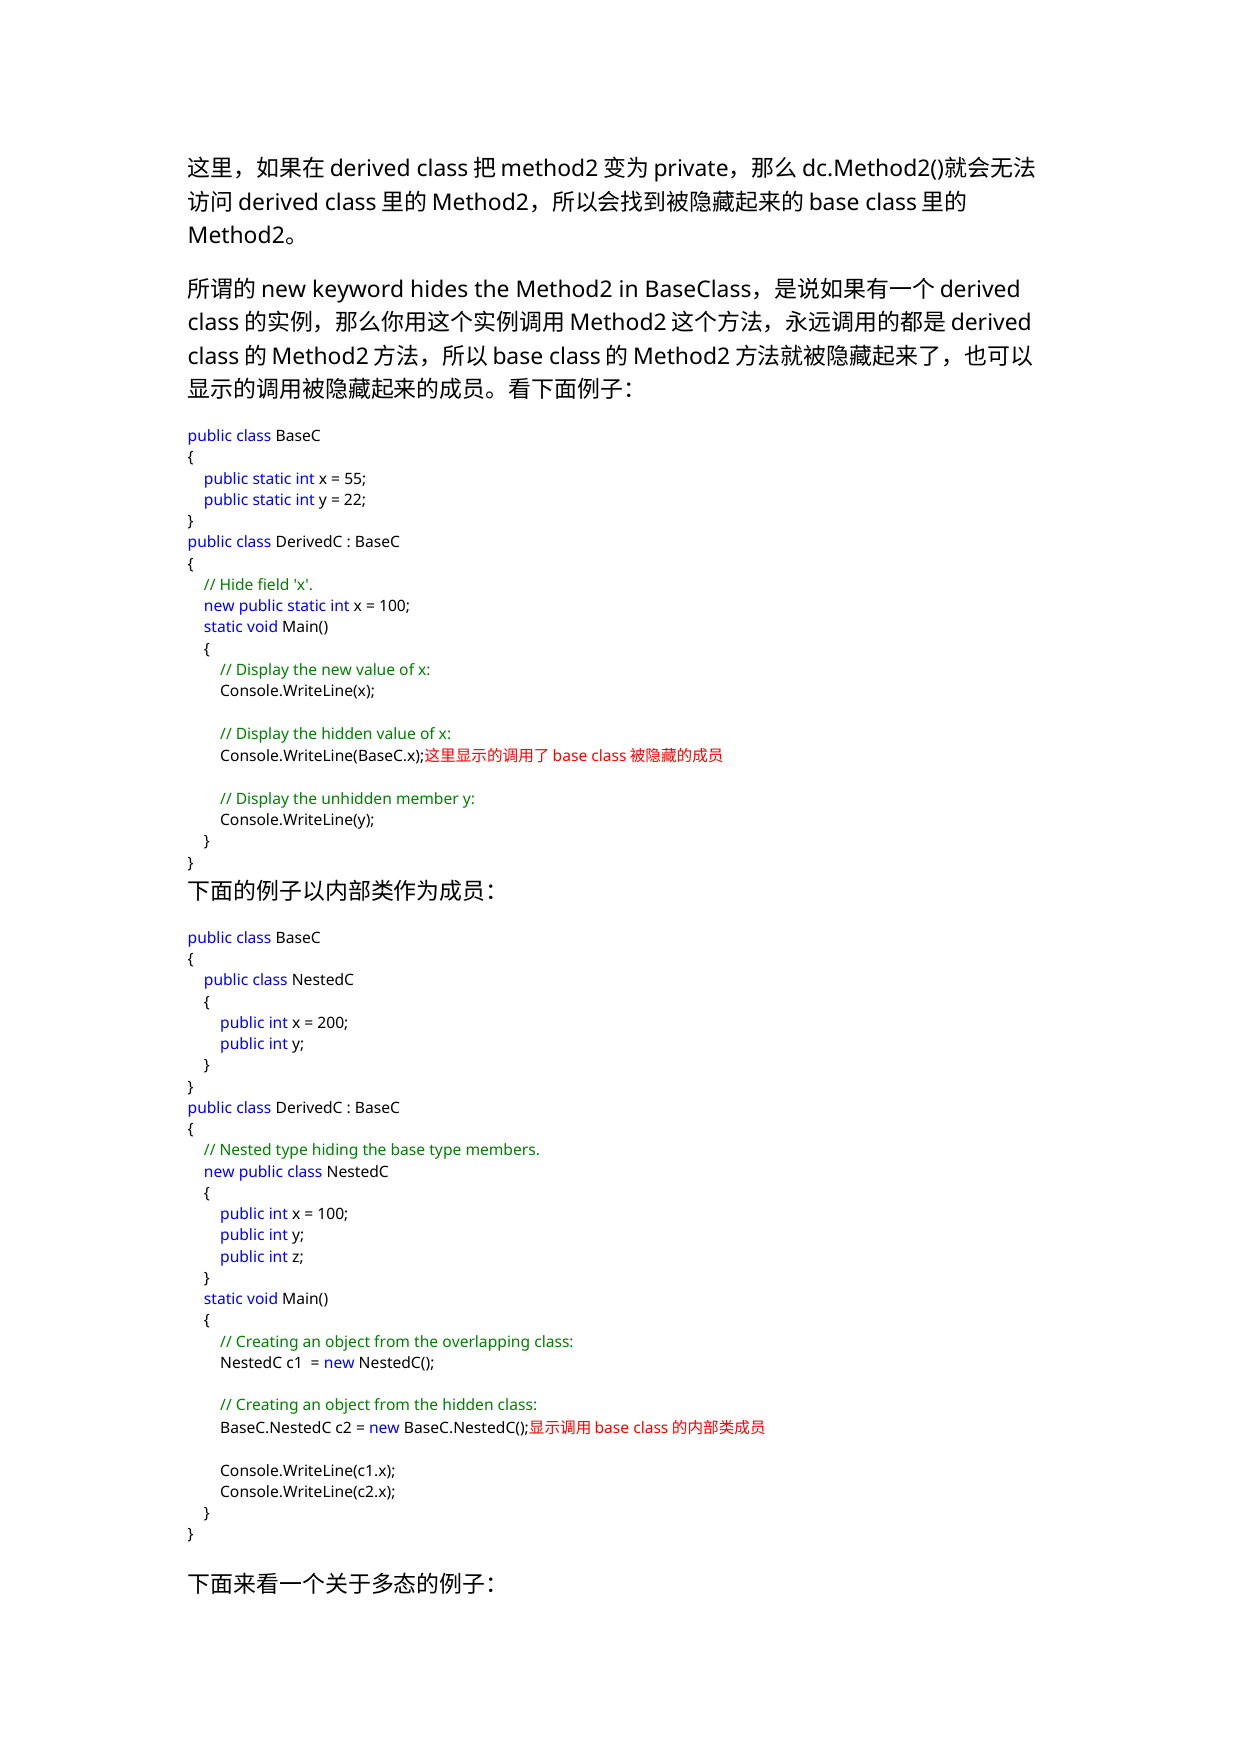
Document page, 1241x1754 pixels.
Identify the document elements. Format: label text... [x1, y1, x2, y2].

text Console.WriteLine(BaseC.x);这里显示的调用了base class被隐藏的成员 [187, 744, 1053, 766]
text public static int y = 22; [187, 489, 1053, 510]
text // Creating an object from the overlapping class: [187, 1330, 1053, 1352]
text public class BaseC [187, 425, 1053, 446]
text { [187, 990, 1053, 1012]
text { [187, 552, 1053, 574]
text public int x = 200; [187, 1012, 1053, 1033]
text // Display the hidden value of x: [187, 722, 1053, 744]
text } [187, 851, 1053, 873]
text BaseC.NestedC c2 = new BaseC.NestedC();显示调用base class的内部类成员 [187, 1415, 1053, 1438]
text public class DerivedC : BaseC [187, 531, 1053, 552]
text public int y; [187, 1033, 1053, 1054]
text } [187, 1523, 1053, 1544]
text } [187, 1502, 1053, 1523]
text // Display the unhidden member y: [187, 788, 1053, 809]
text public int z; [187, 1245, 1053, 1267]
text Console.WriteLine(c2.x); [187, 1481, 1053, 1502]
text Console.WriteLine(c1.x); [187, 1459, 1053, 1481]
text // Display the new value of x: [187, 659, 1053, 680]
text } [187, 1054, 1053, 1075]
text Console.WriteLine(x); [187, 680, 1053, 701]
text { [187, 637, 1053, 659]
text { [187, 948, 1053, 969]
text { [187, 1182, 1053, 1203]
text public static int x = 55; [187, 467, 1053, 489]
text public int y; [187, 1224, 1053, 1245]
text 这里，如果在derived class把method2变为private，那么dc.Method2()就会无法访问derived class里的Method2，所以会找到被隐藏起来的base class里的Method2。 [187, 150, 1053, 250]
text { [187, 1118, 1053, 1139]
text new public static int x = 100; [187, 595, 1053, 616]
text public class BaseC [187, 927, 1053, 948]
text // Nested type hiding the base type members. [187, 1139, 1053, 1160]
text 下面的例子以内部类作为成员： [187, 873, 1053, 906]
text } [187, 1075, 1053, 1097]
text public class NestedC [187, 969, 1053, 990]
text } [187, 830, 1053, 851]
text static void Main() [187, 616, 1053, 637]
text public class DerivedC : BaseC [187, 1097, 1053, 1118]
text NestedC c1 = new NestedC(); [187, 1352, 1053, 1373]
text { [187, 1309, 1053, 1330]
text new public class NestedC [187, 1160, 1053, 1182]
text // Creating an object from the hidden class: [187, 1394, 1053, 1415]
text { [187, 446, 1053, 467]
text 下面来看一个关于多态的例子： [187, 1566, 1053, 1599]
text Console.WriteLine(y); [187, 809, 1053, 830]
text 所谓的new keyword hides the Method2 in BaseClass，是说如果有一个derived class的实例，那么你用这个实例调用Method2这个方法，永远调用的都是derived class的Method2方法，所以base class的Method2方法就被隐藏起来了，也可以显示的调用被隐藏起来的成员。看下面例子： [187, 271, 1053, 404]
text static void Main() [187, 1288, 1053, 1309]
text } [187, 510, 1053, 531]
text public int x = 100; [187, 1203, 1053, 1224]
text } [187, 1267, 1053, 1288]
text // Hide field 'x'. [187, 574, 1053, 595]
